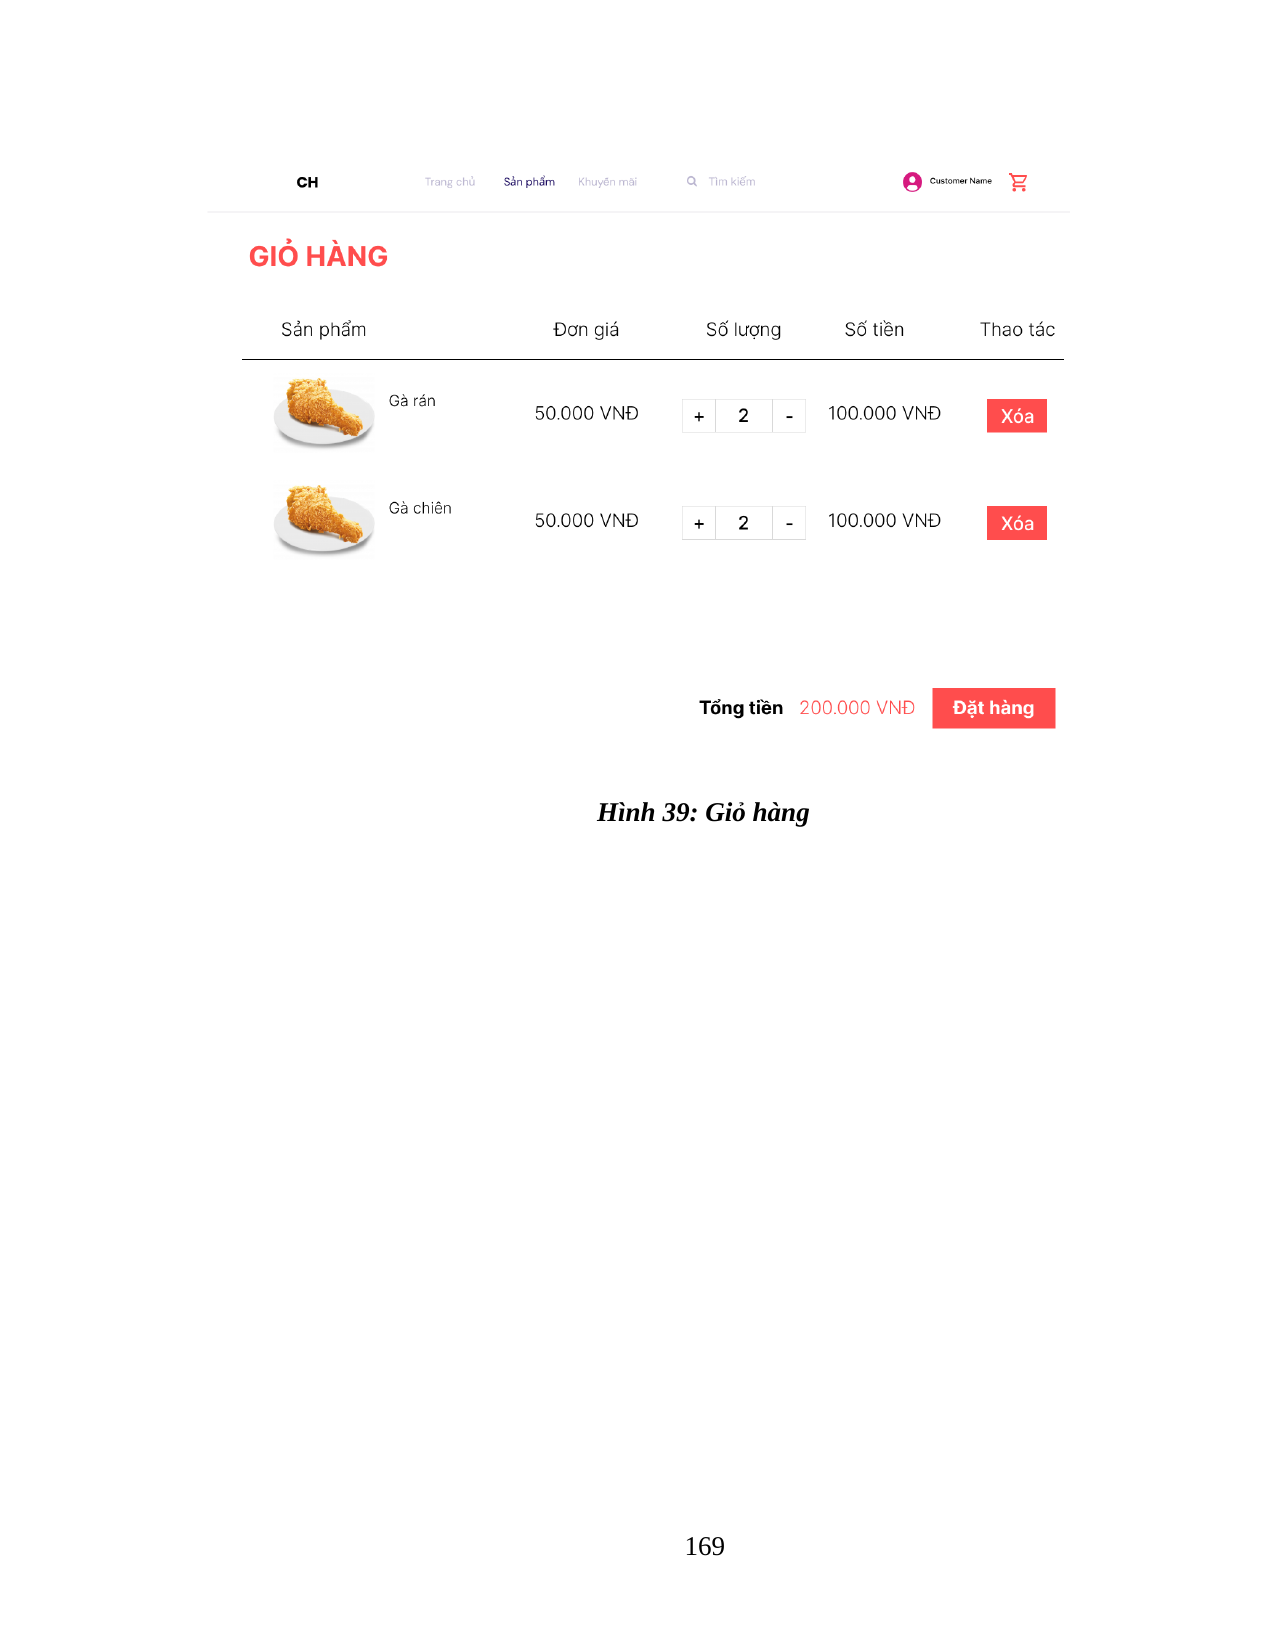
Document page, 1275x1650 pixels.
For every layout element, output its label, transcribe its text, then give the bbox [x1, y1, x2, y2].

text Hình 39: Giỏ hàng [207, 796, 1127, 828]
picture [206, 147, 1128, 778]
